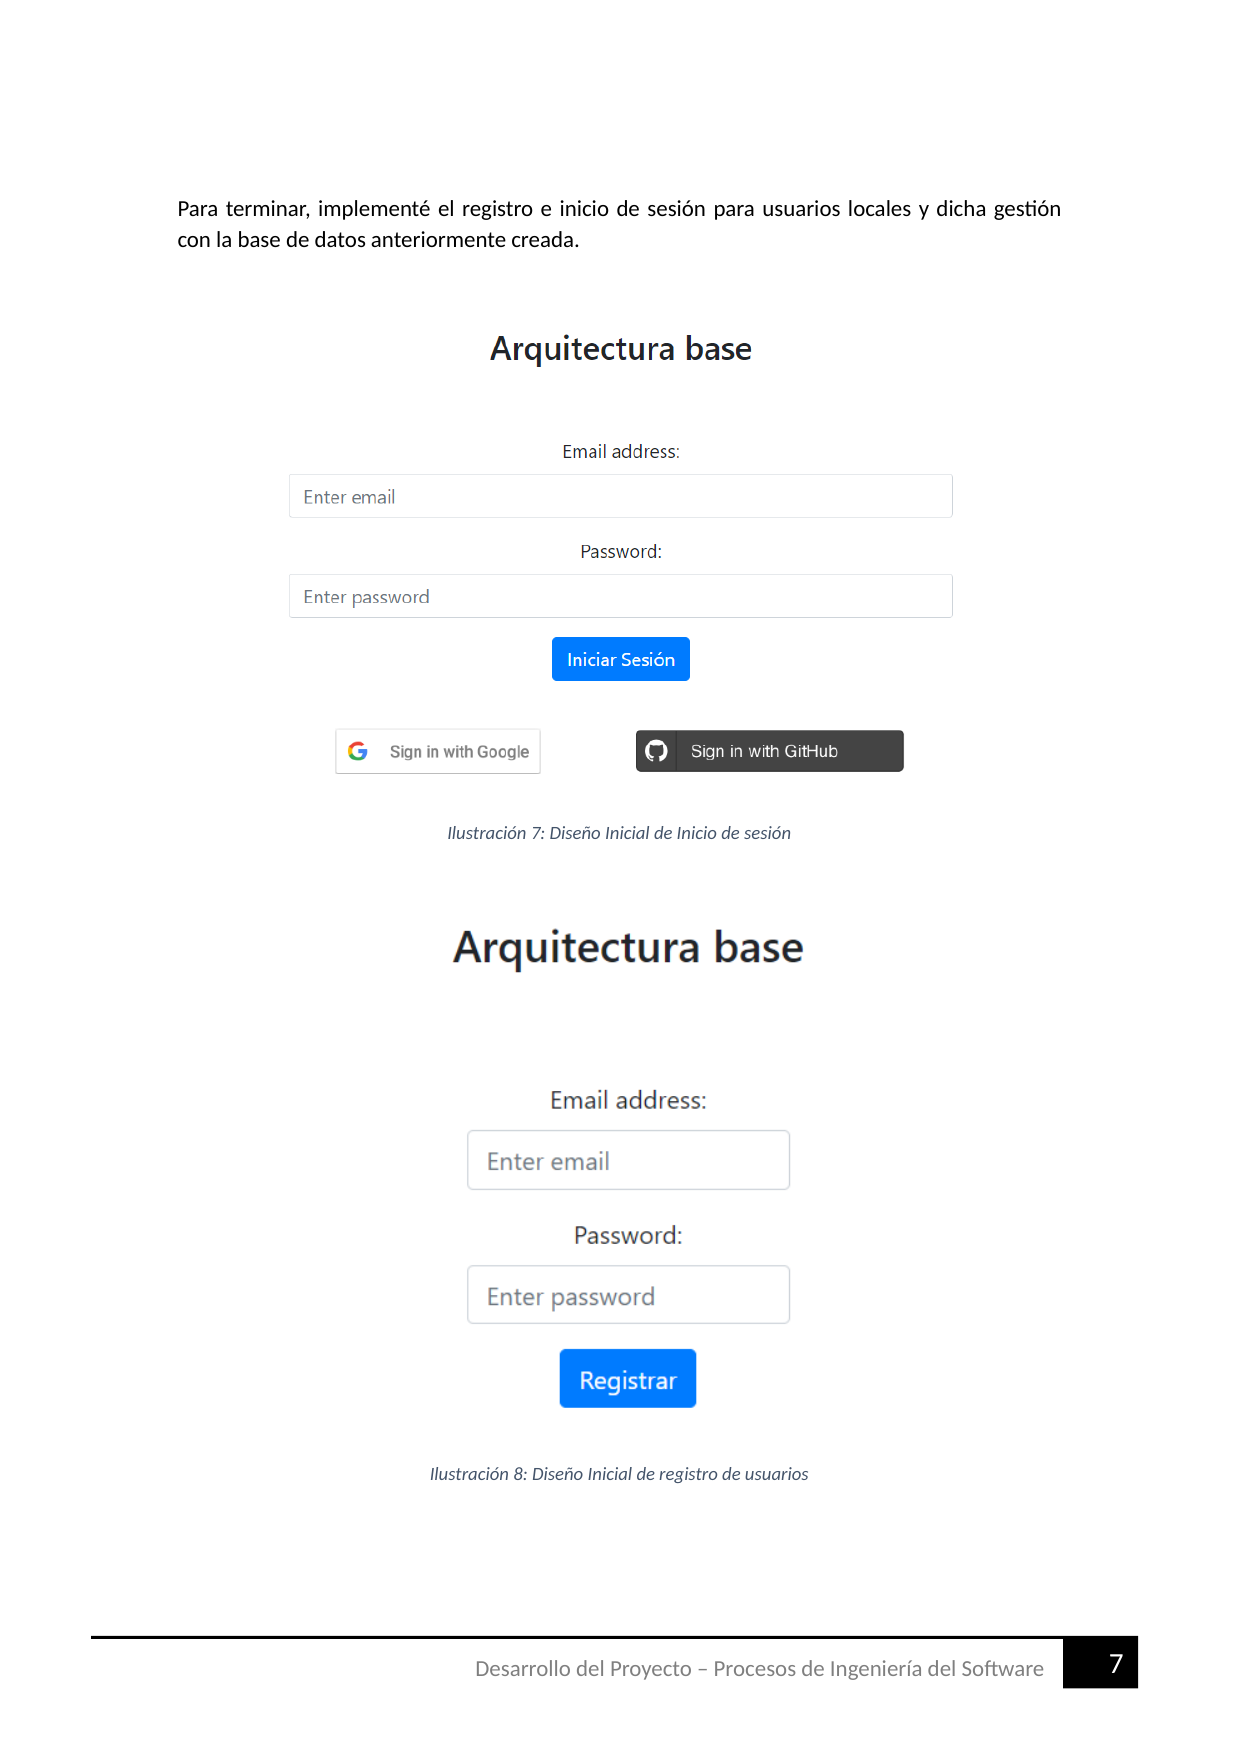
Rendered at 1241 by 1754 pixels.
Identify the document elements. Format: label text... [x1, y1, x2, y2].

picture [317, 911, 923, 1443]
text Para terminar, implementé el registro e inicio de sesión para usuarios locales y dicha gestión con la base de datos anteriormente creada. [177, 194, 1063, 253]
picture [275, 318, 965, 802]
